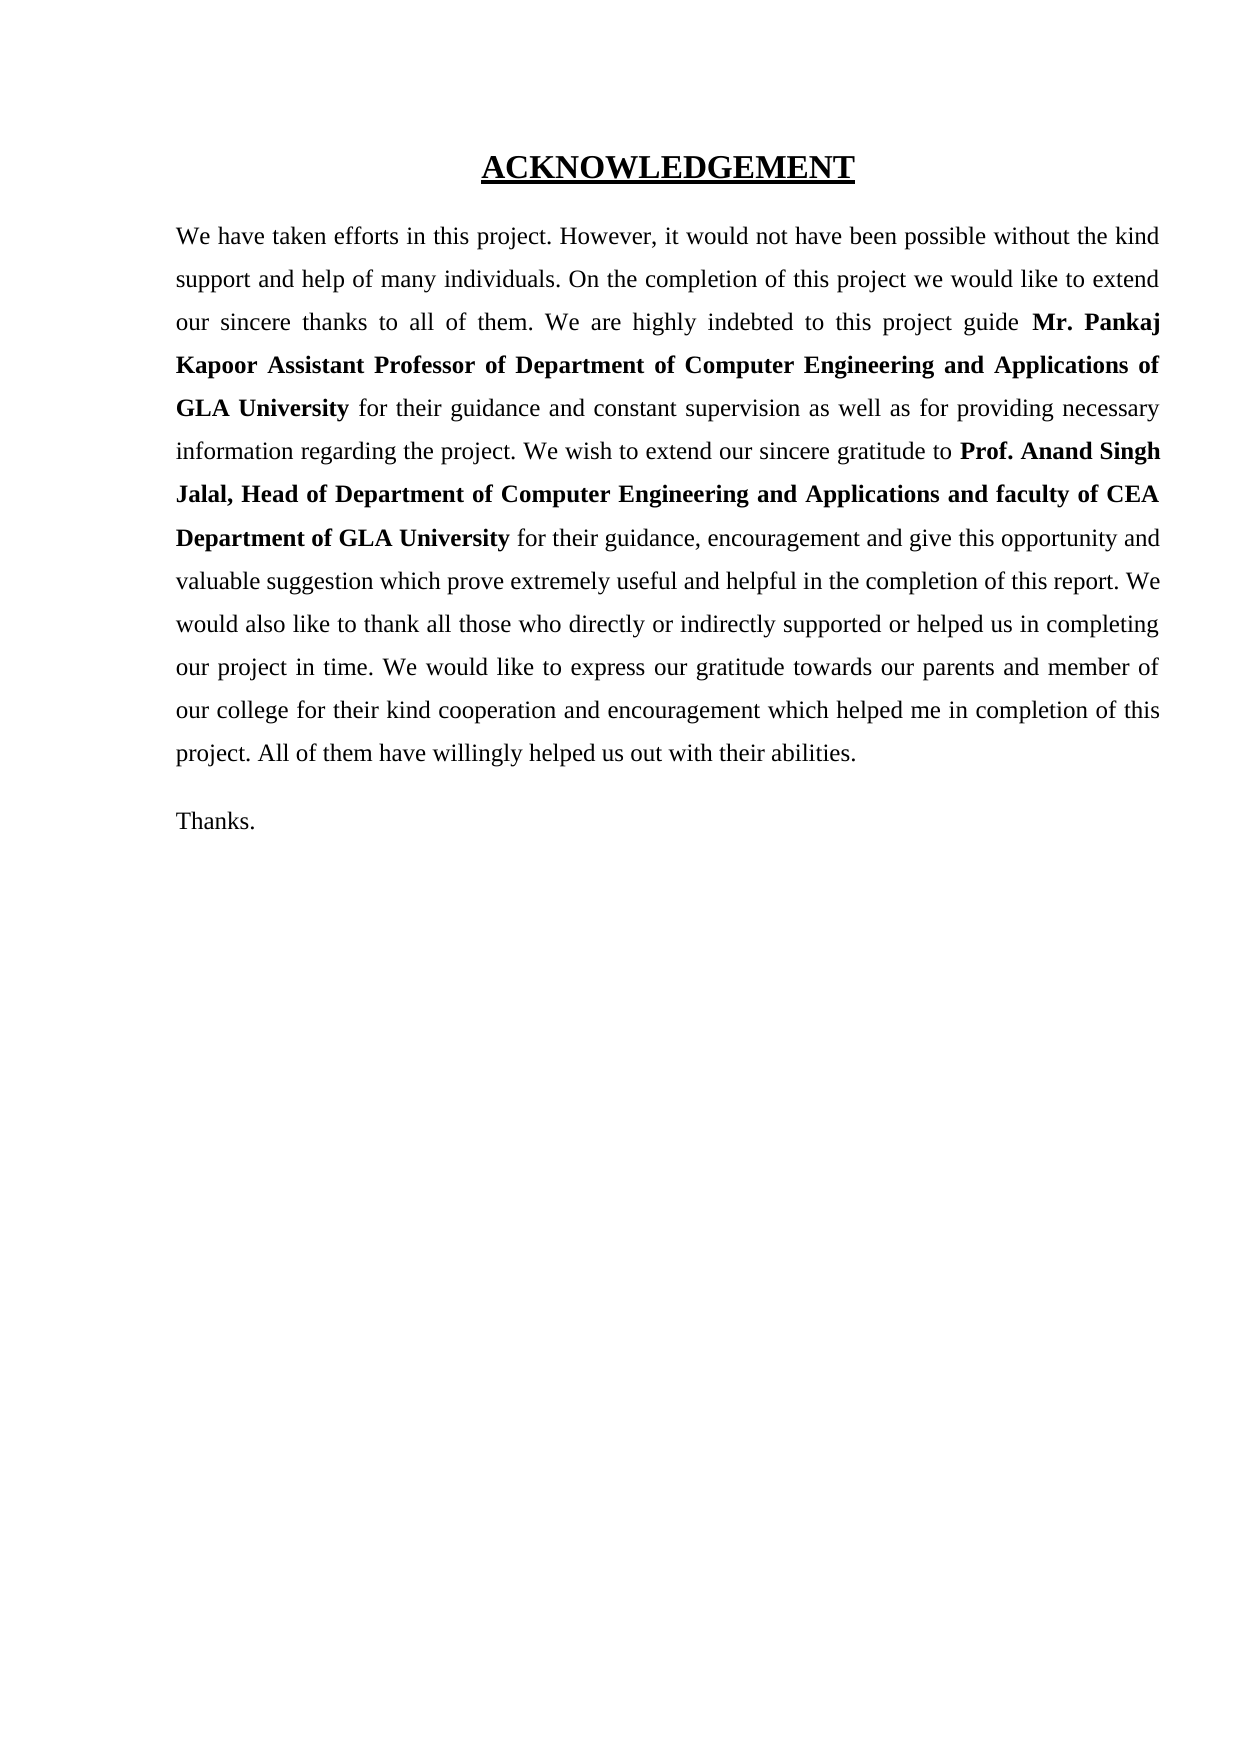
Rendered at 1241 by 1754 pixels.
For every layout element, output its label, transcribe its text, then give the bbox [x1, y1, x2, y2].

text Thanks. [176, 806, 1161, 835]
text We have taken efforts in this project. However, it would not have been possible without the kind support and help of many individuals. On the completion of this project we would like to extend our sincere thanks to all of them. We are highly indebted to this project guide Mr. Pankaj Kapoor Assistant Professor of Department of Computer Engineering and Applications of GLA University for their guidance and constant supervision as well as for providing necessary information regarding the project. We wish to extend our sincere gratitude to Prof. Anand Singh Jalal, Head of Department of Computer Engineering and Applications and faculty of CEA Department of GLA University for their guidance, encouragement and give this opportunity and valuable suggestion which prove extremely useful and helpful in the completion of this report. We would also like to thank all those who directly or indirectly supported or helped us in completing our project in time. We would like to express our gratitude towards our parents and member of our college for their kind cooperation and encouragement which helped me in completion of this project. All of them have willingly helped us out with their abilities. [176, 221, 1161, 767]
text ACKNOWLEDGEMENT [176, 147, 1161, 186]
